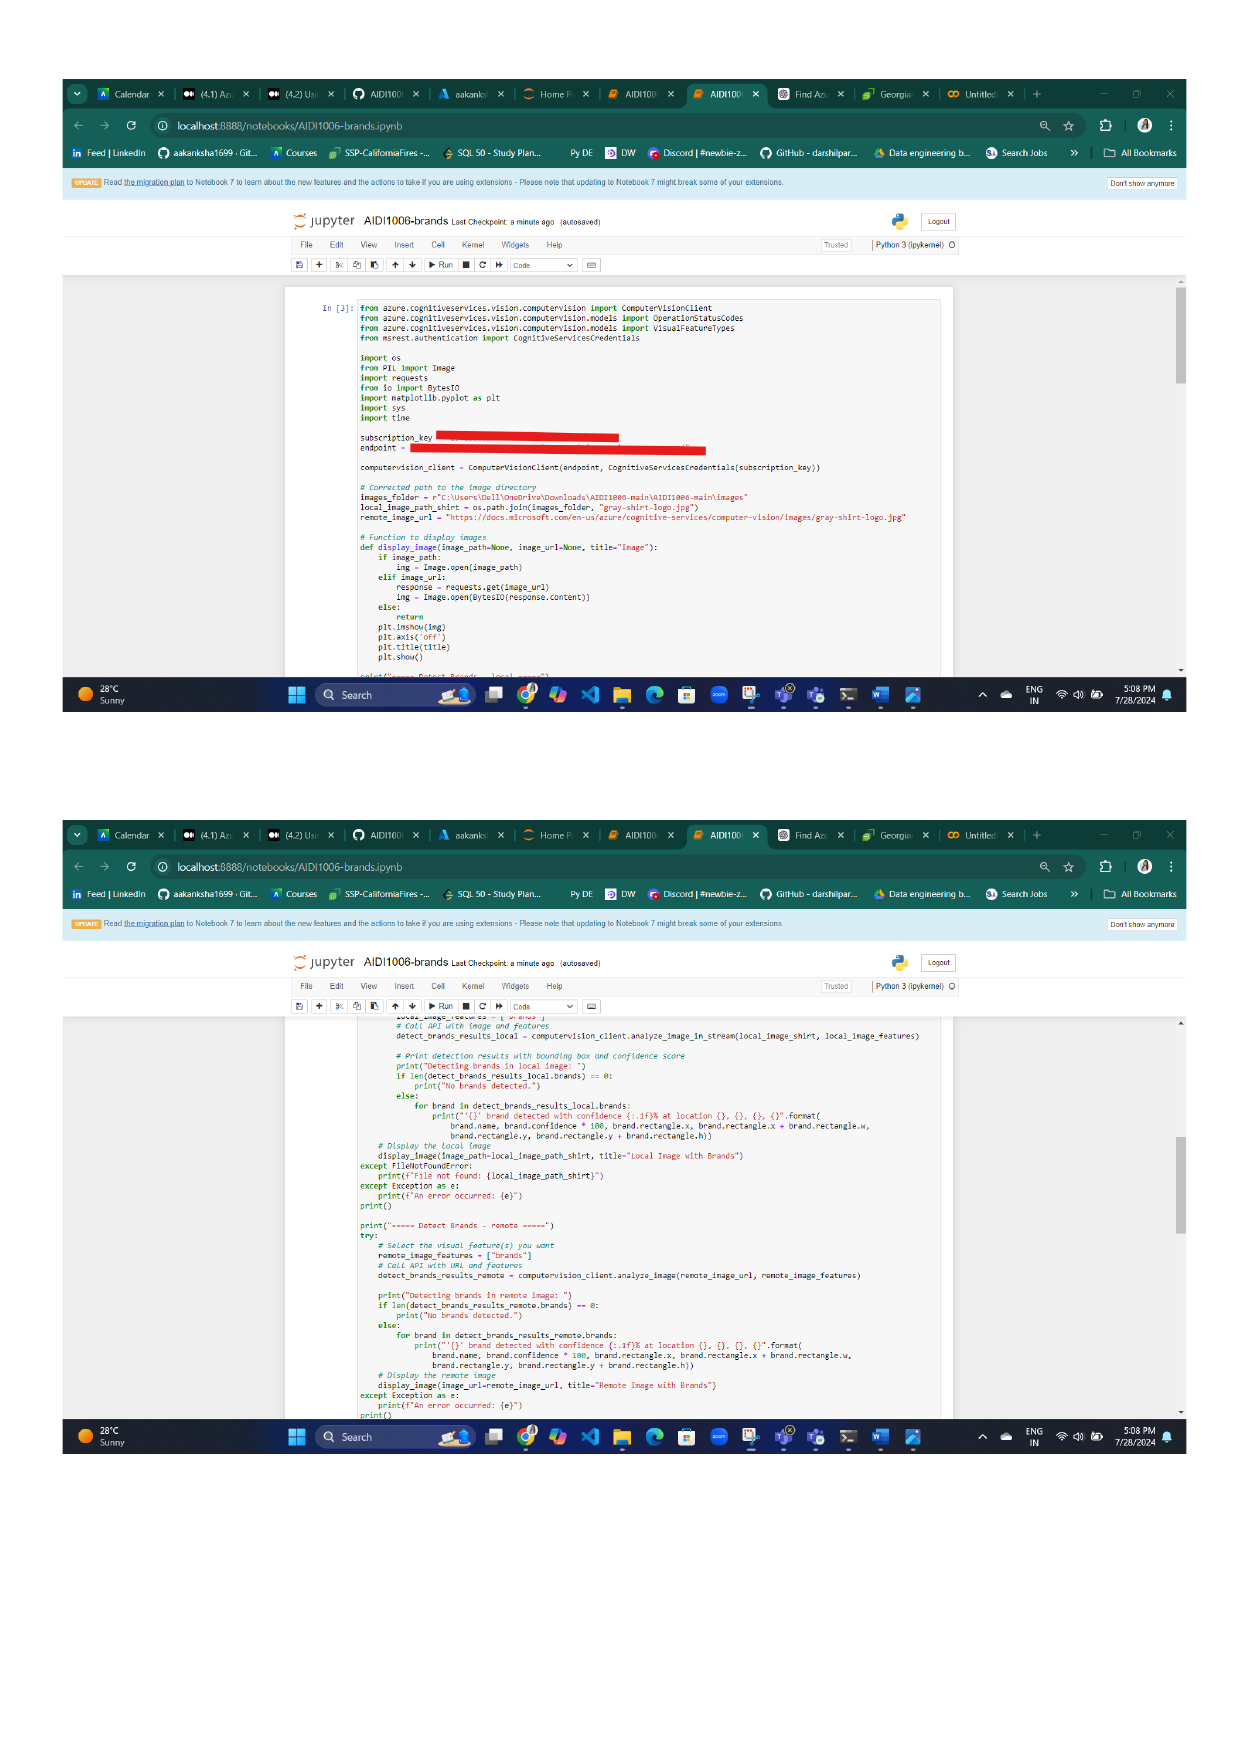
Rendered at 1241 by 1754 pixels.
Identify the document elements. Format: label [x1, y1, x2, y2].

picture [62, 79, 1187, 712]
picture [62, 820, 1187, 1454]
